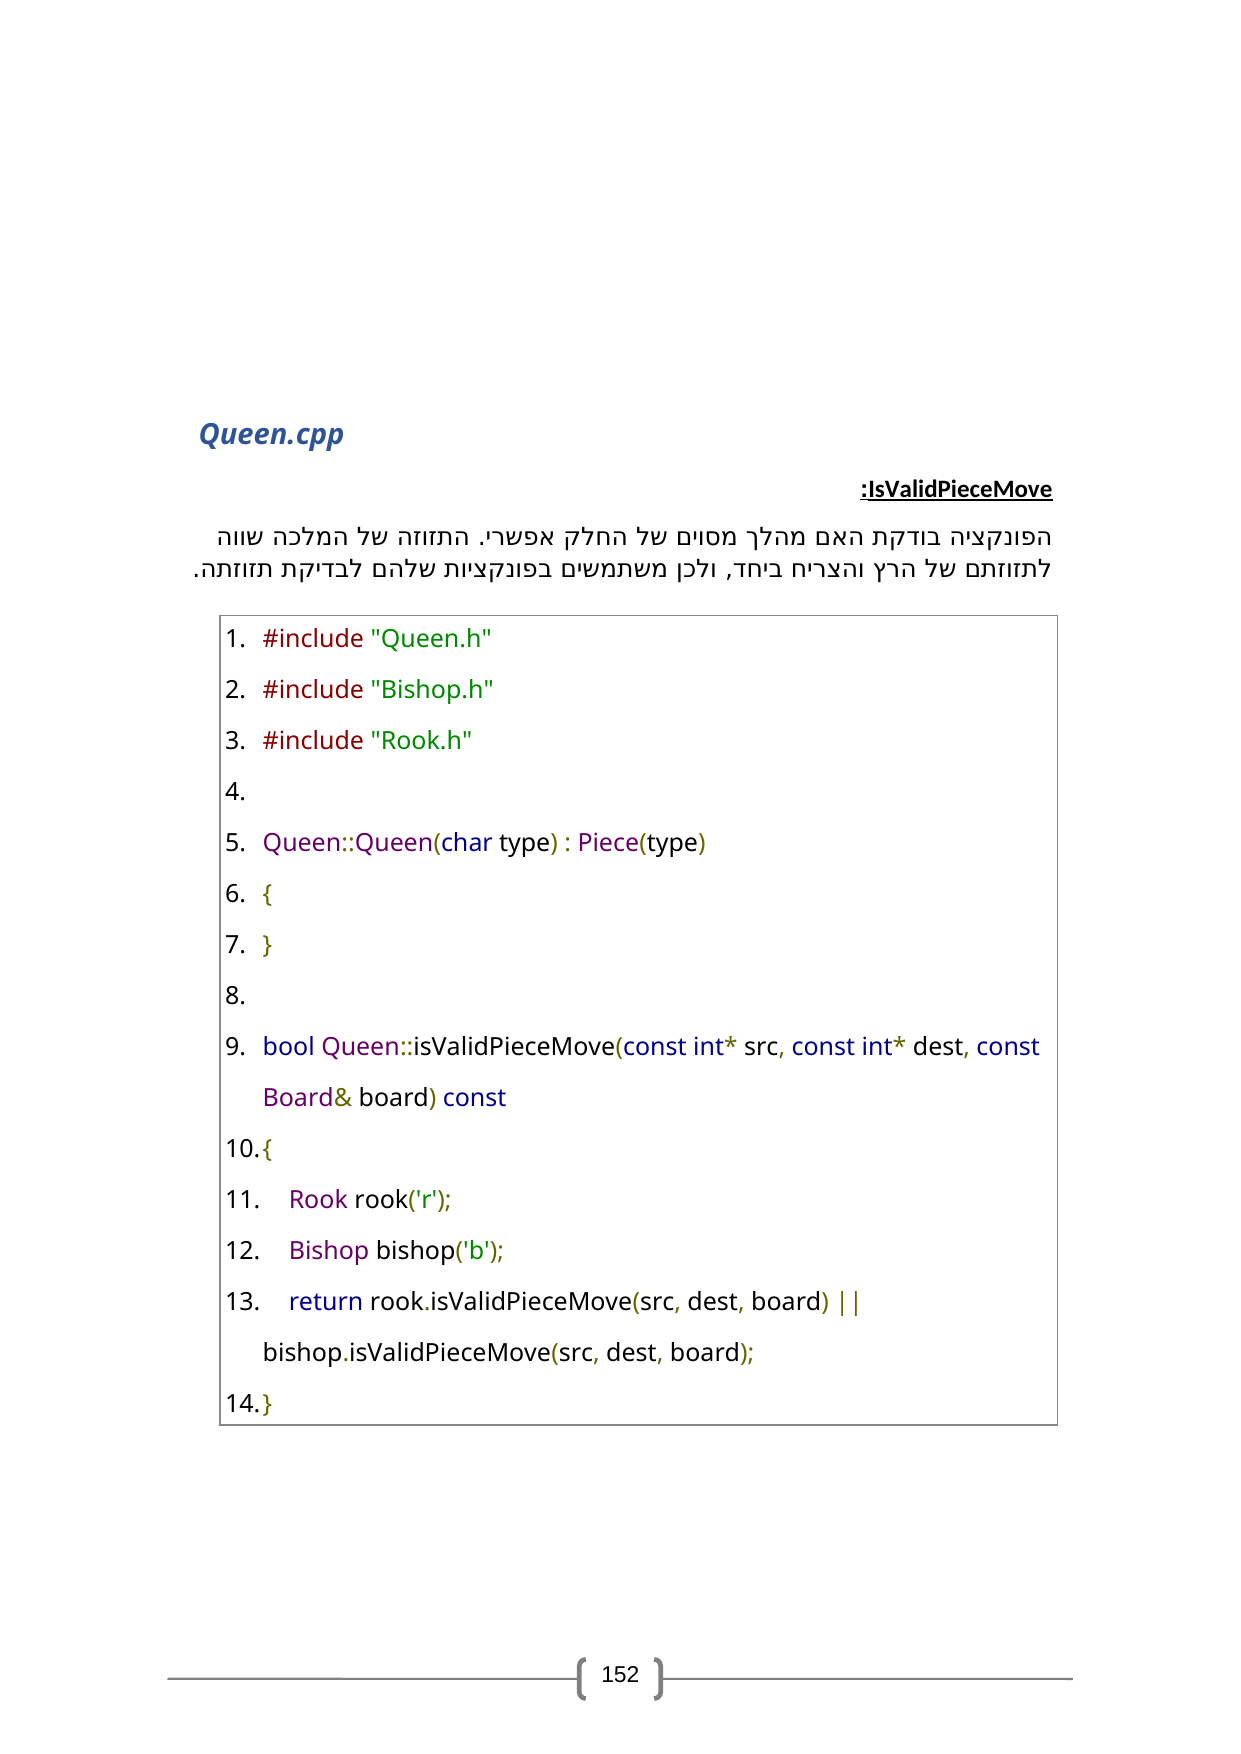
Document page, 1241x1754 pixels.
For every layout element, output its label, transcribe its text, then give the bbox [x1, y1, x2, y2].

list return rook.isValidPieceMove(src, dest, board) || bishop.isValidPieceMove(src, dest, board); [221, 1278, 1057, 1369]
text הפונקציה בודקת האם מהלך מסוים של החלק אפשרי. התזוזה של המלכה שווה לתזוזתם של הרץ והצריח ביחד, ולכן משתמשים בפונקציות שלהם לבדיקת תזוזתה. [187, 523, 1053, 583]
list { [221, 870, 1057, 910]
list Rook rook('r'); [221, 1176, 1057, 1216]
list Queen::Queen(char type) : Piece(type) [221, 819, 1057, 859]
list Bishop bishop('b'); [221, 1227, 1057, 1267]
list bool Queen::isValidPieceMove(const int* src, const int* dest, const Board& board) const [221, 1023, 1057, 1114]
subtitle Queen.cpp [187, 413, 1053, 453]
list } [221, 1380, 1057, 1424]
text IsValidPieceMove: [187, 473, 1053, 503]
list #include "Rook.h" [221, 717, 1057, 757]
list { [221, 1125, 1057, 1165]
list #include "Bishop.h" [221, 666, 1057, 706]
list } [221, 921, 1057, 961]
list #include "Queen.h" [221, 616, 1057, 654]
